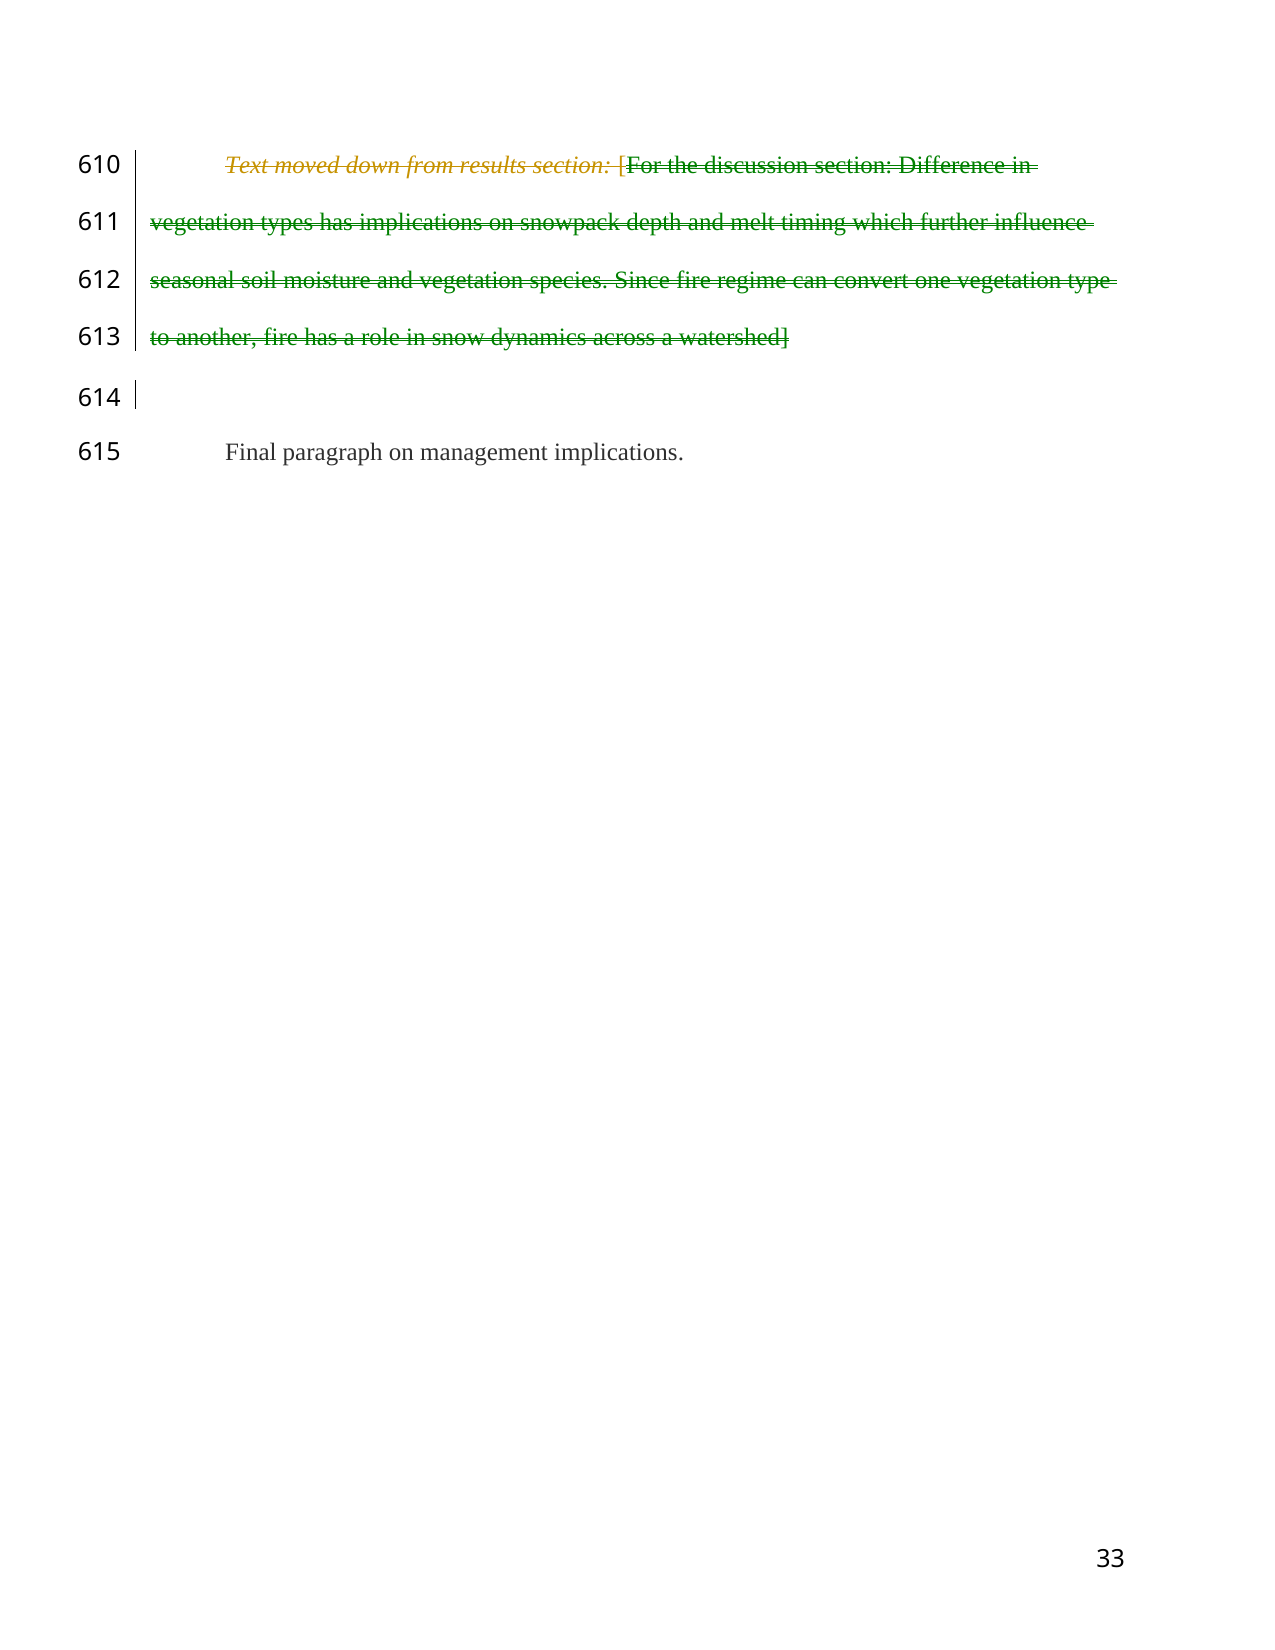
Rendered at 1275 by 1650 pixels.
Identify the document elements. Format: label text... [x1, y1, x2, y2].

text Final paragraph on management implications. [150, 437, 1125, 466]
